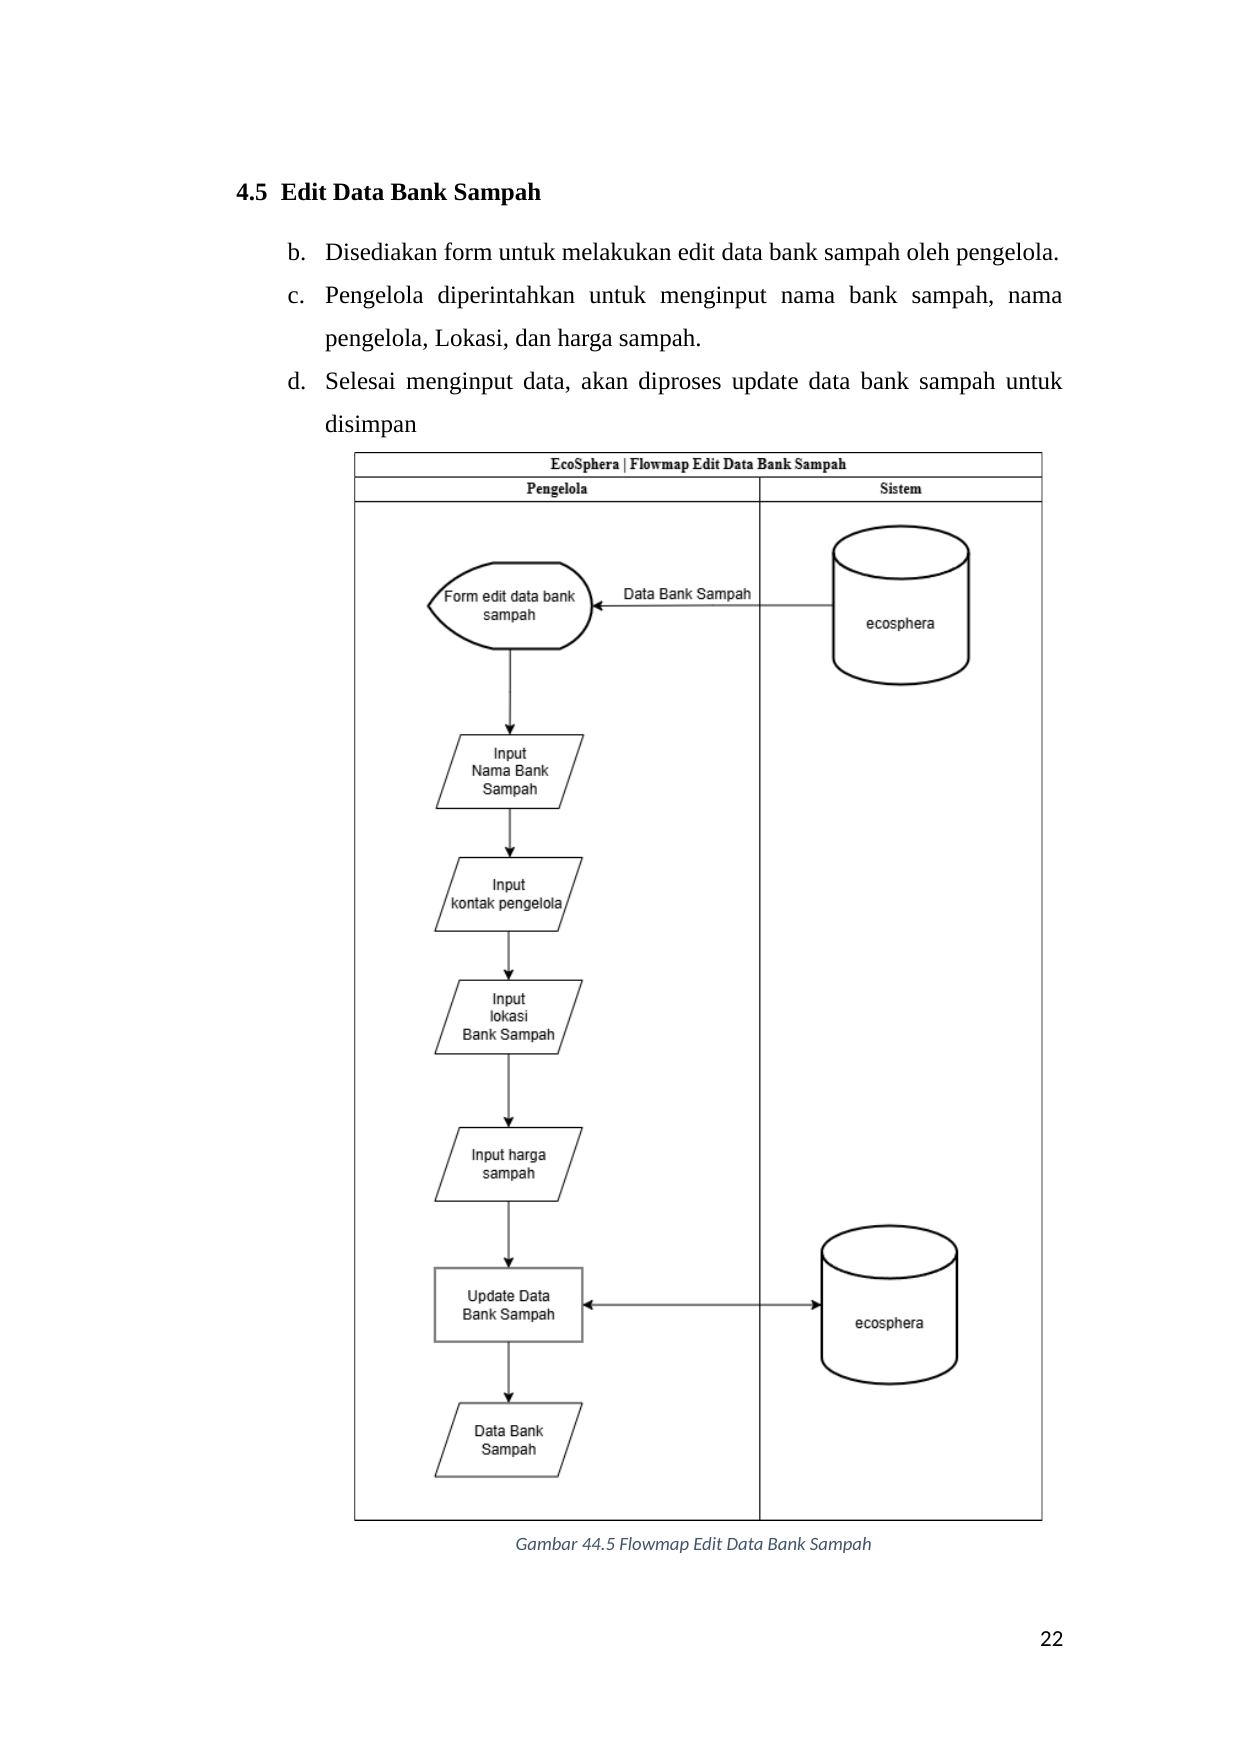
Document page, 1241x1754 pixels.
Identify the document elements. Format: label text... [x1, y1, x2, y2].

list Disediakan form untuk melakukan edit data bank sampah oleh pengelola. [287, 237, 1063, 266]
list Selesai menginput data, akan diproses update data bank sampah untuk disimpan [287, 366, 1063, 438]
list Pengelola diperintahkan untuk menginput nama bank sampah, nama pengelola, Lokasi, dan harga sampah. [287, 280, 1063, 352]
subtitle Edit Data Bank Sampah [236, 177, 1063, 206]
picture [354, 452, 1043, 1521]
